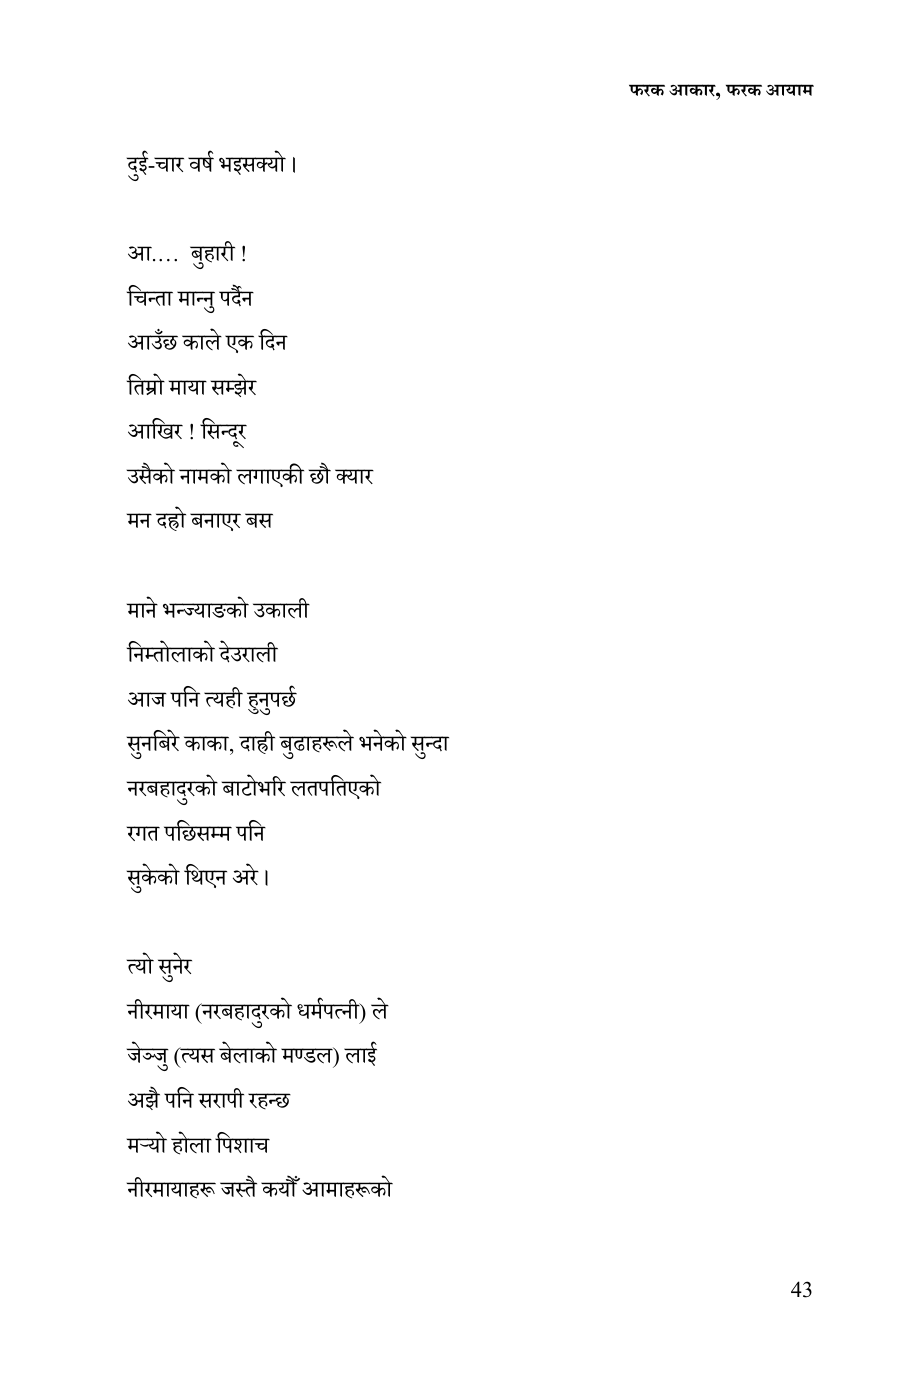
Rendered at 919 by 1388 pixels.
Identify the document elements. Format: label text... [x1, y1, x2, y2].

text उसैको नामको लगाएकी छौ क्यार [127, 463, 813, 496]
text त्यो सुनेर [127, 953, 813, 987]
text माने भन्ज्याङको उकाली [127, 597, 813, 630]
text दुई-चार वर्ष भइसक्यो । [127, 151, 813, 184]
text मर्‍यो होला पिशाच [127, 1132, 813, 1165]
text आखिर ! सिन्दूर [127, 418, 813, 452]
text नीरमायाहरू जस्तै कयौँ आमाहरूको [127, 1176, 813, 1210]
text नीरमाया (नरबहादुरको धर्मपत्नी) ले [127, 998, 813, 1031]
text तिम्रो माया सम्झेर [127, 374, 813, 407]
text चिन्ता मान्नु पर्दैन [127, 284, 813, 318]
text रगत पछिसम्म पनि [127, 819, 813, 853]
text जेञ्जु (त्यस बेलाको मण्डल) लाई [127, 1042, 813, 1076]
text सुकेको थिएन अरे । [127, 864, 813, 898]
text निम्तोलाको देउराली [127, 641, 813, 675]
text सुनबिरे काका, दाह्री बुढाहरूले भनेको सुन्दा [127, 730, 813, 764]
text आउँछ काले एक दिन [127, 329, 813, 363]
text अझै पनि सरापी रहन्छ [127, 1087, 813, 1121]
text नरबहादुरको बाटोभरि लतपतिएको [127, 775, 813, 808]
text मन दह्रो बनाएर बस [127, 507, 813, 541]
text आज पनि त्यही हुनुपर्छ [127, 686, 813, 719]
text आ.… बुहारी ! [127, 240, 813, 273]
